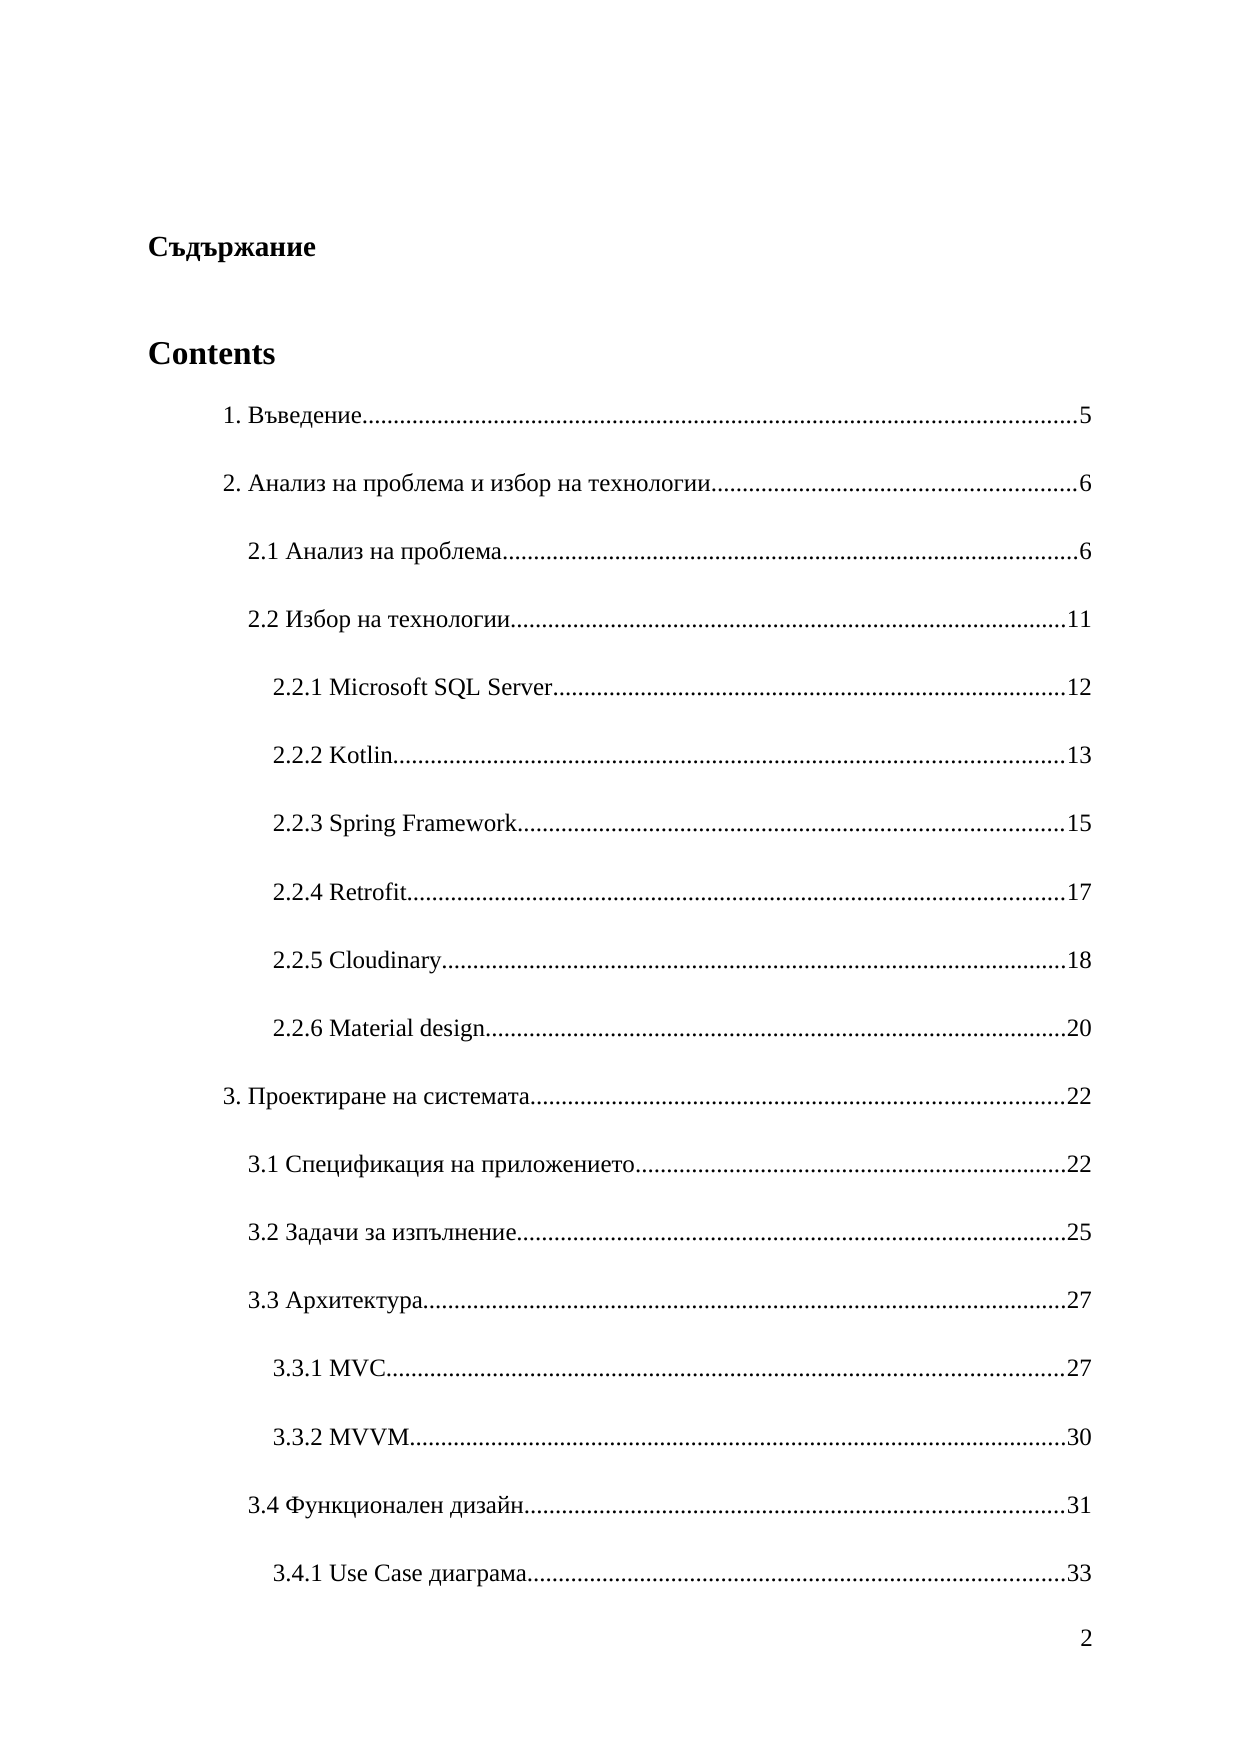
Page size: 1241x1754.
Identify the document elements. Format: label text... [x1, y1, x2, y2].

text Съдържание [148, 229, 1093, 263]
